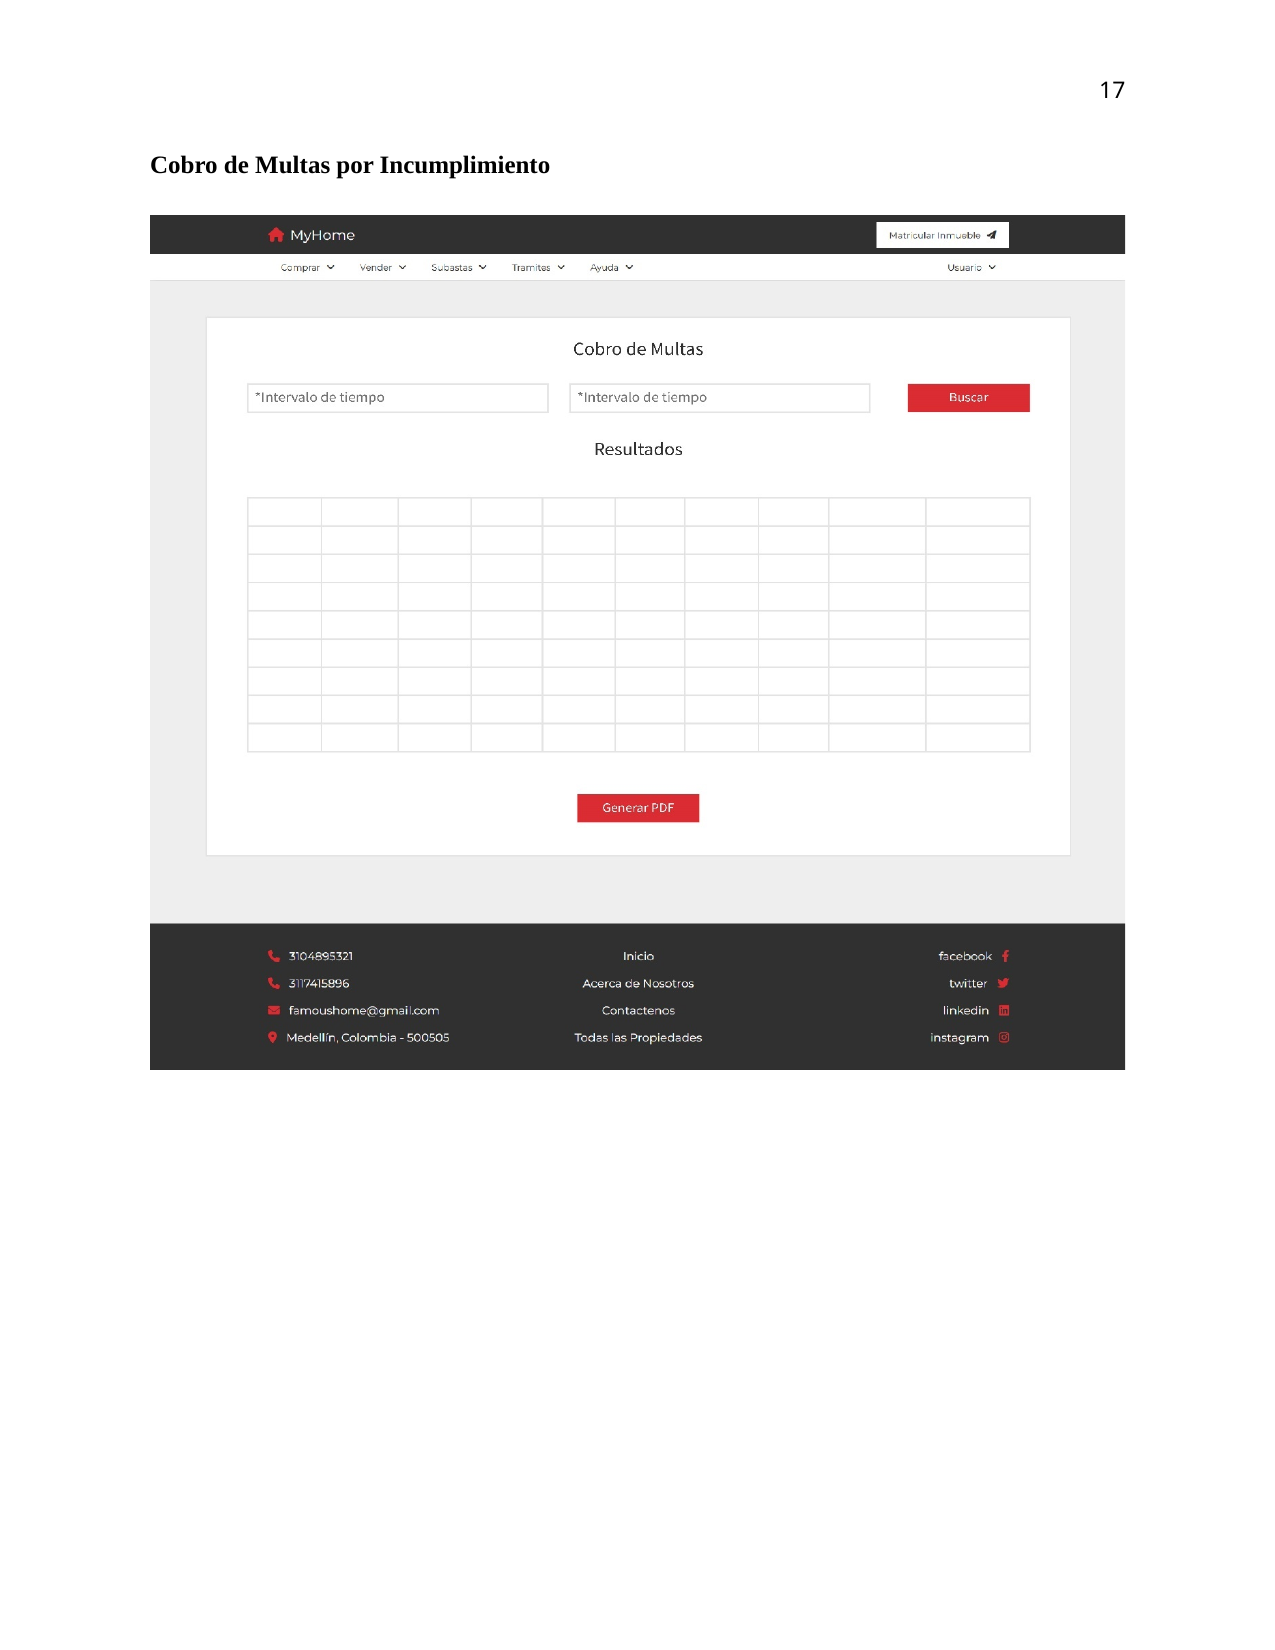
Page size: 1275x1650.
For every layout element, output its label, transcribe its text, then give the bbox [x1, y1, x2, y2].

subtitle Cobro de Multas por Incumplimiento [150, 150, 1125, 179]
picture [150, 215, 1125, 1070]
